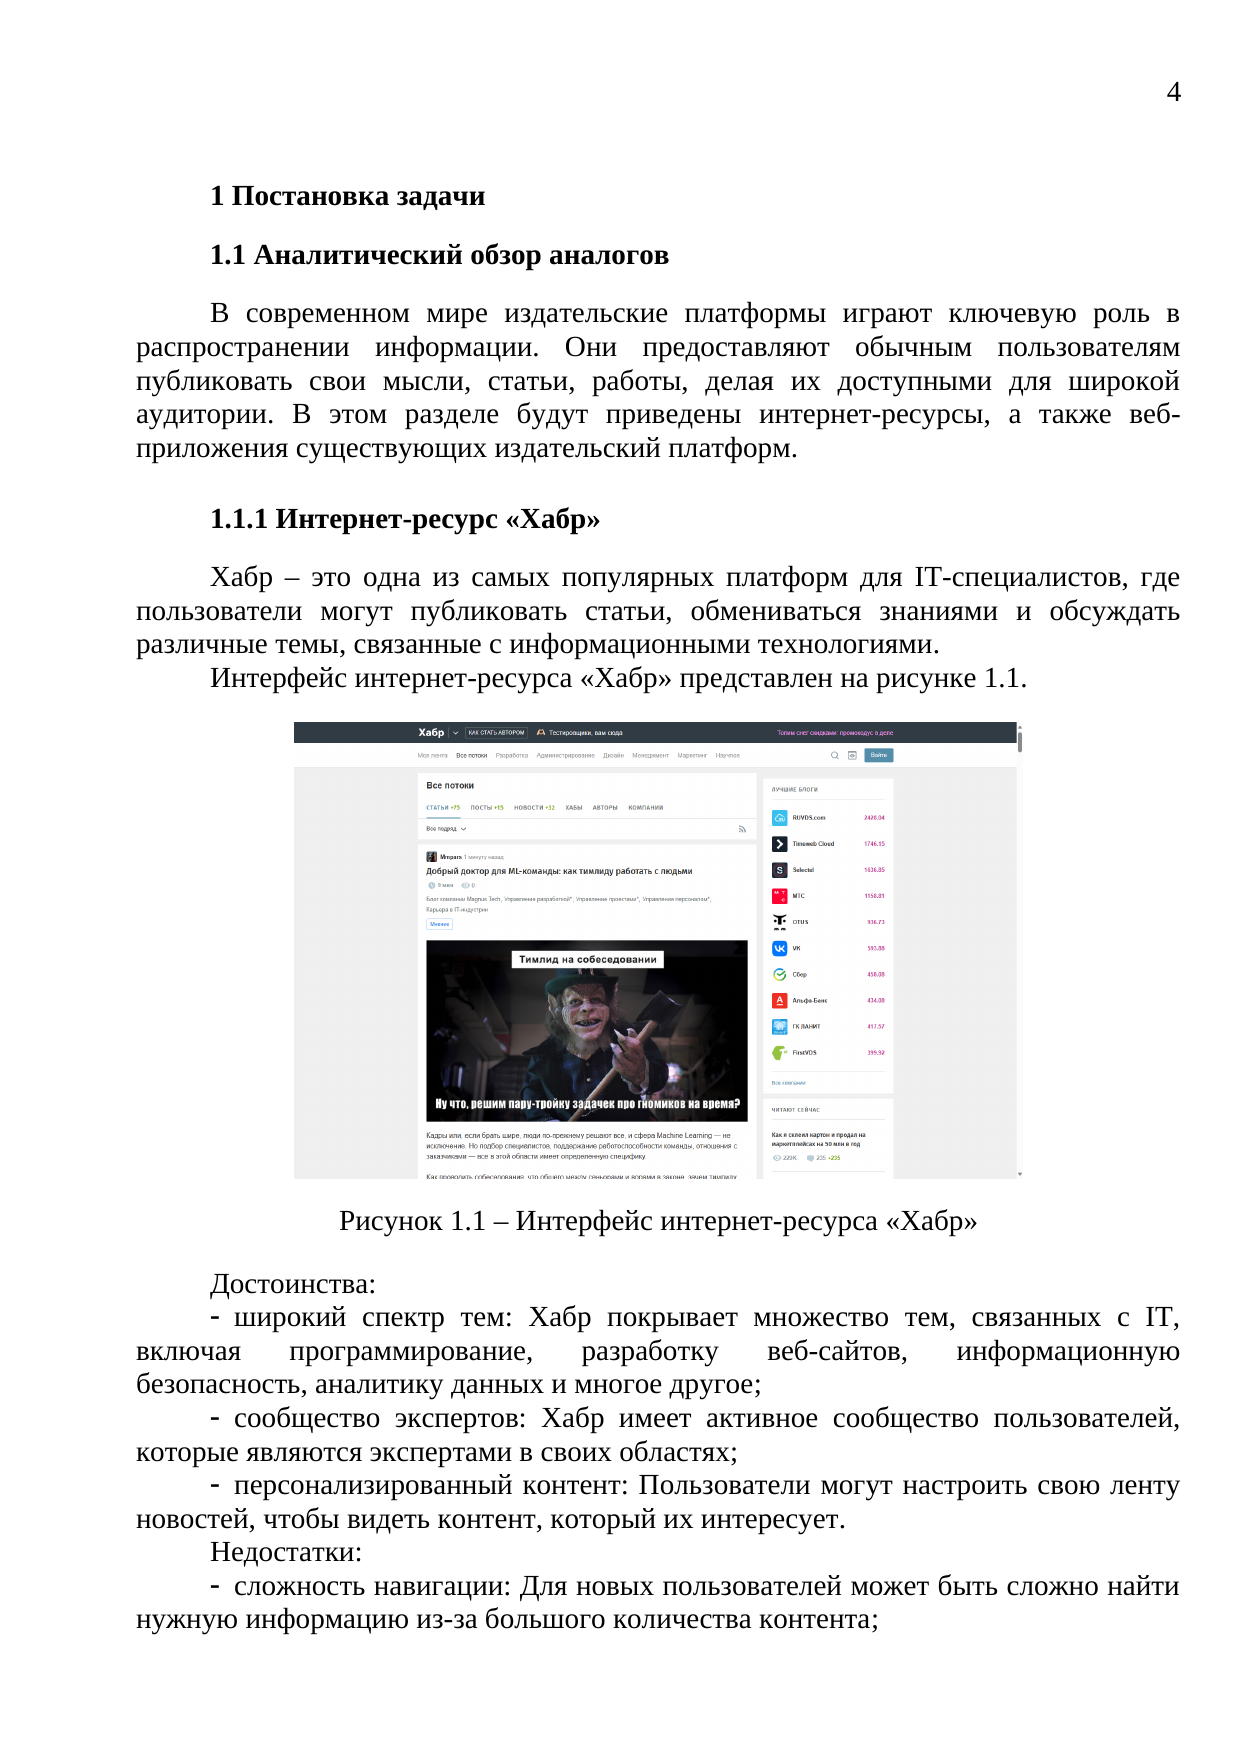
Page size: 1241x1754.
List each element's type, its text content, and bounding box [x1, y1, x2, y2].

text Недостатки: [136, 1534, 1181, 1568]
list персонализированный контент: Пользователи могут настроить свою ленту новостей, чтобы видеть контент, который их интересует. [136, 1467, 1181, 1534]
text Рисунок 1.1 – Интерфейс интернет-ресурса «Хабр» [136, 1203, 1181, 1237]
subtitle 1 Постановка задачи [136, 178, 1181, 212]
picture [294, 722, 1023, 1179]
subtitle Интернет-ресурс «Хабр» [210, 501, 1181, 534]
text Интерфейс интернет-ресурса «Хабр» представлен на рисунке 1.1. [136, 660, 1181, 693]
list широкий спектр тем: Хабр покрывает множество тем, связанных с IT, включая программирование, разработку веб-сайтов, информационную безопасность, аналитику данных и многое другое; [136, 1299, 1181, 1400]
text В современном мире издательские платформы играют ключевую роль в распространении информации. Они предоставляют обычным пользователям публиковать свои мысли, статьи, работы, делая их доступными для широкой аудитории. В этом разделе будут приведены интернет-ресурсы, а также веб-приложения существующих издательский платформ. [136, 296, 1181, 463]
list Аналитический обзор аналогов [209, 237, 1181, 271]
text Достоинства: [136, 1266, 1181, 1299]
text Хабр – это одна из самых популярных платформ для IT-специалистов, где пользователи могут публиковать статьи, обмениваться знаниями и обсуждать различные темы, связанные с информационными технологиями. [136, 559, 1181, 660]
list сложность навигации: Для новых пользователей может быть сложно найти нужную информацию из-за большого количества контента; [136, 1568, 1181, 1635]
list сообщество экспертов: Хабр имеет активное сообщество пользователей, которые являются экспертами в своих областях; [136, 1400, 1181, 1467]
